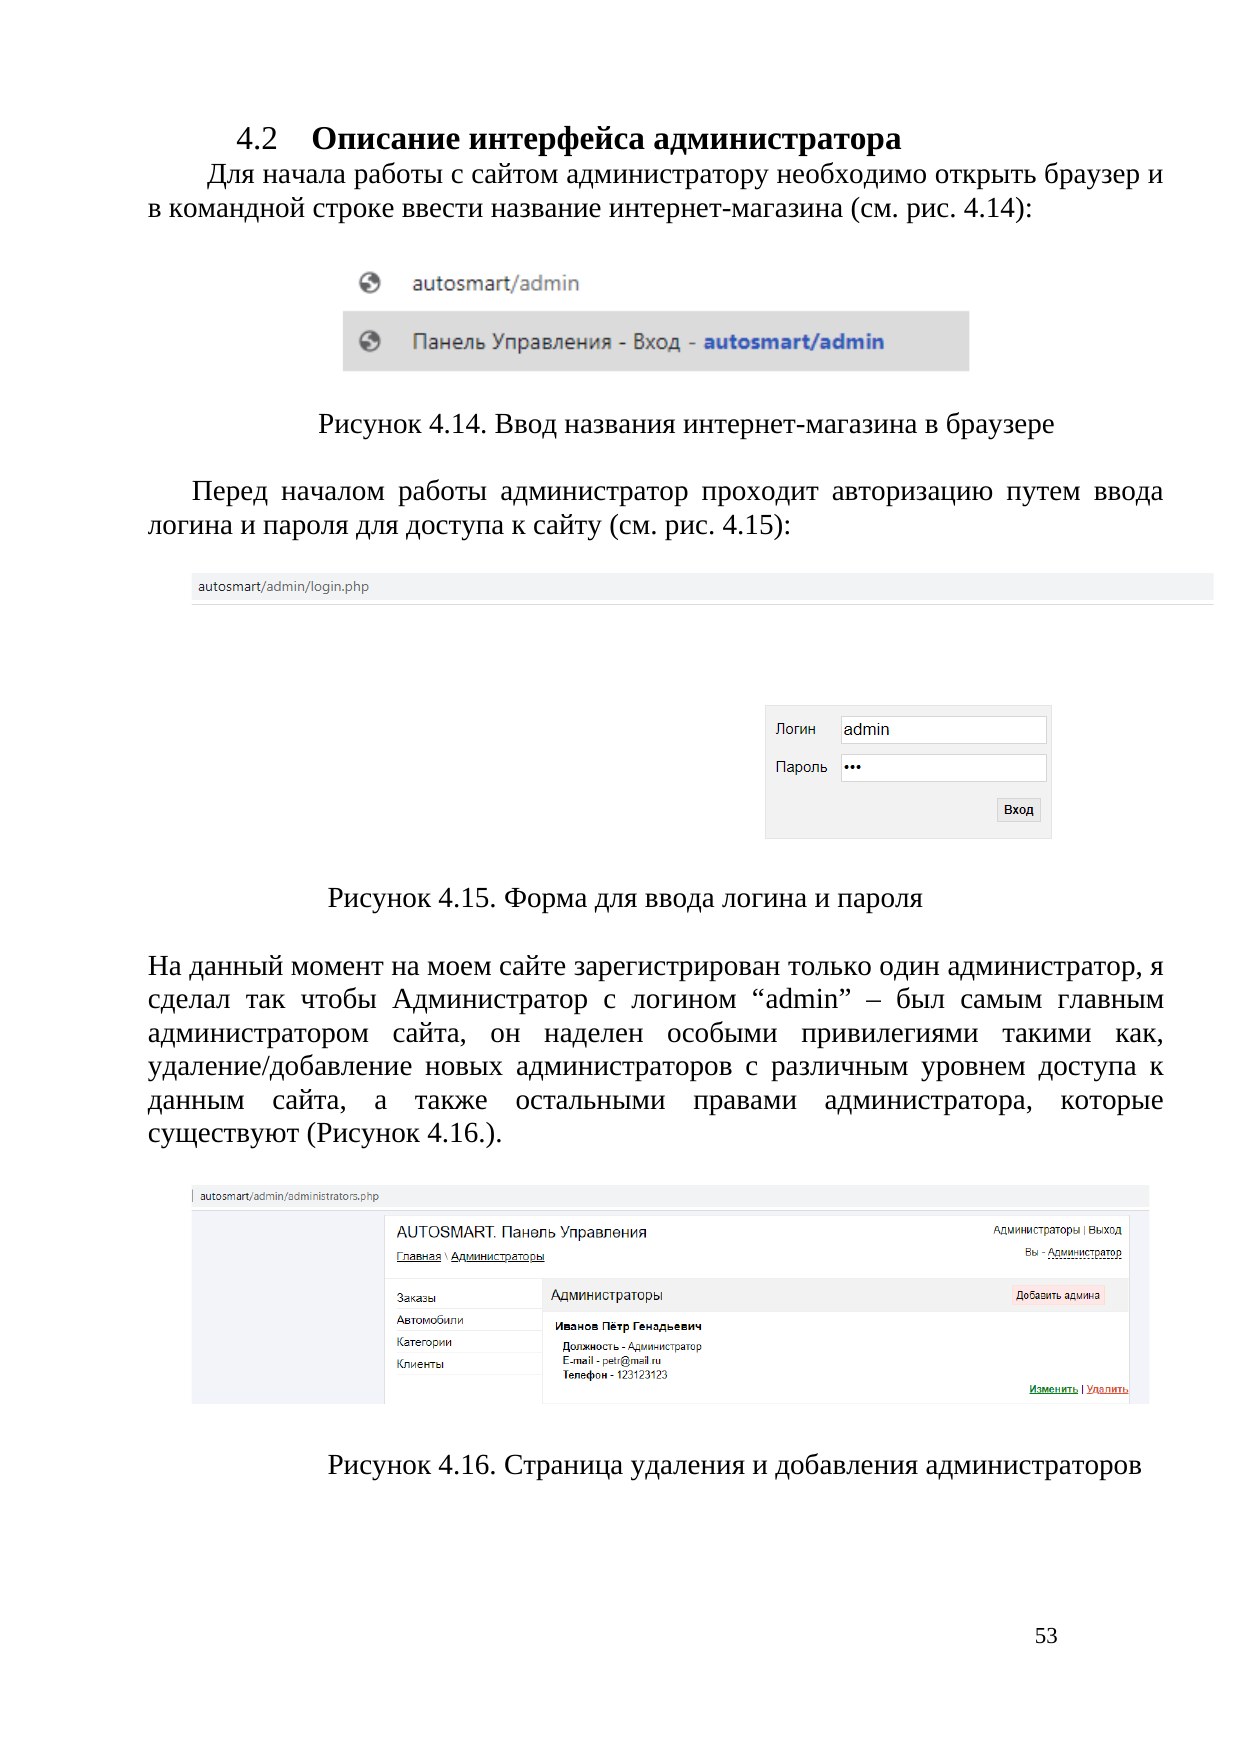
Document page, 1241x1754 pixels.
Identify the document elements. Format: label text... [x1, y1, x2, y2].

text Для начала работы с сайтом администратору необходимо открыть браузер и в командной строке ввести название интернет-магазина (см. рис. 4.14): [148, 156, 1164, 223]
text Перед началом работы администратор проходит авторизацию путем ввода логина и пароля для доступа к сайту (см. рис. 4.15): [148, 473, 1164, 540]
picture [191, 573, 1214, 847]
subtitle Описание интерфейса администратора [236, 118, 1164, 156]
picture [191, 1182, 1150, 1404]
picture [342, 257, 970, 373]
text Рисунок 4.15. Форма для ввода логина и пароля [267, 881, 1164, 914]
text Рисунок 4.16. Страница удаления и добавления администраторов [223, 1447, 1164, 1481]
text Рисунок 4.14. Ввод названия интернет-магазина в браузере [148, 406, 1164, 440]
text На данный момент на моем сайте зарегистрирован только один администратор, я сделал так чтобы Администратор с логином “admin” – был самым главным администратором сайта, он наделен особыми привилегиями такими как, удаление/добавление новых администраторов с различным уровнем доступа к данным сайта, а также остальными правами администратора, которые существуют (Рисунок 4.16.). [148, 948, 1164, 1149]
